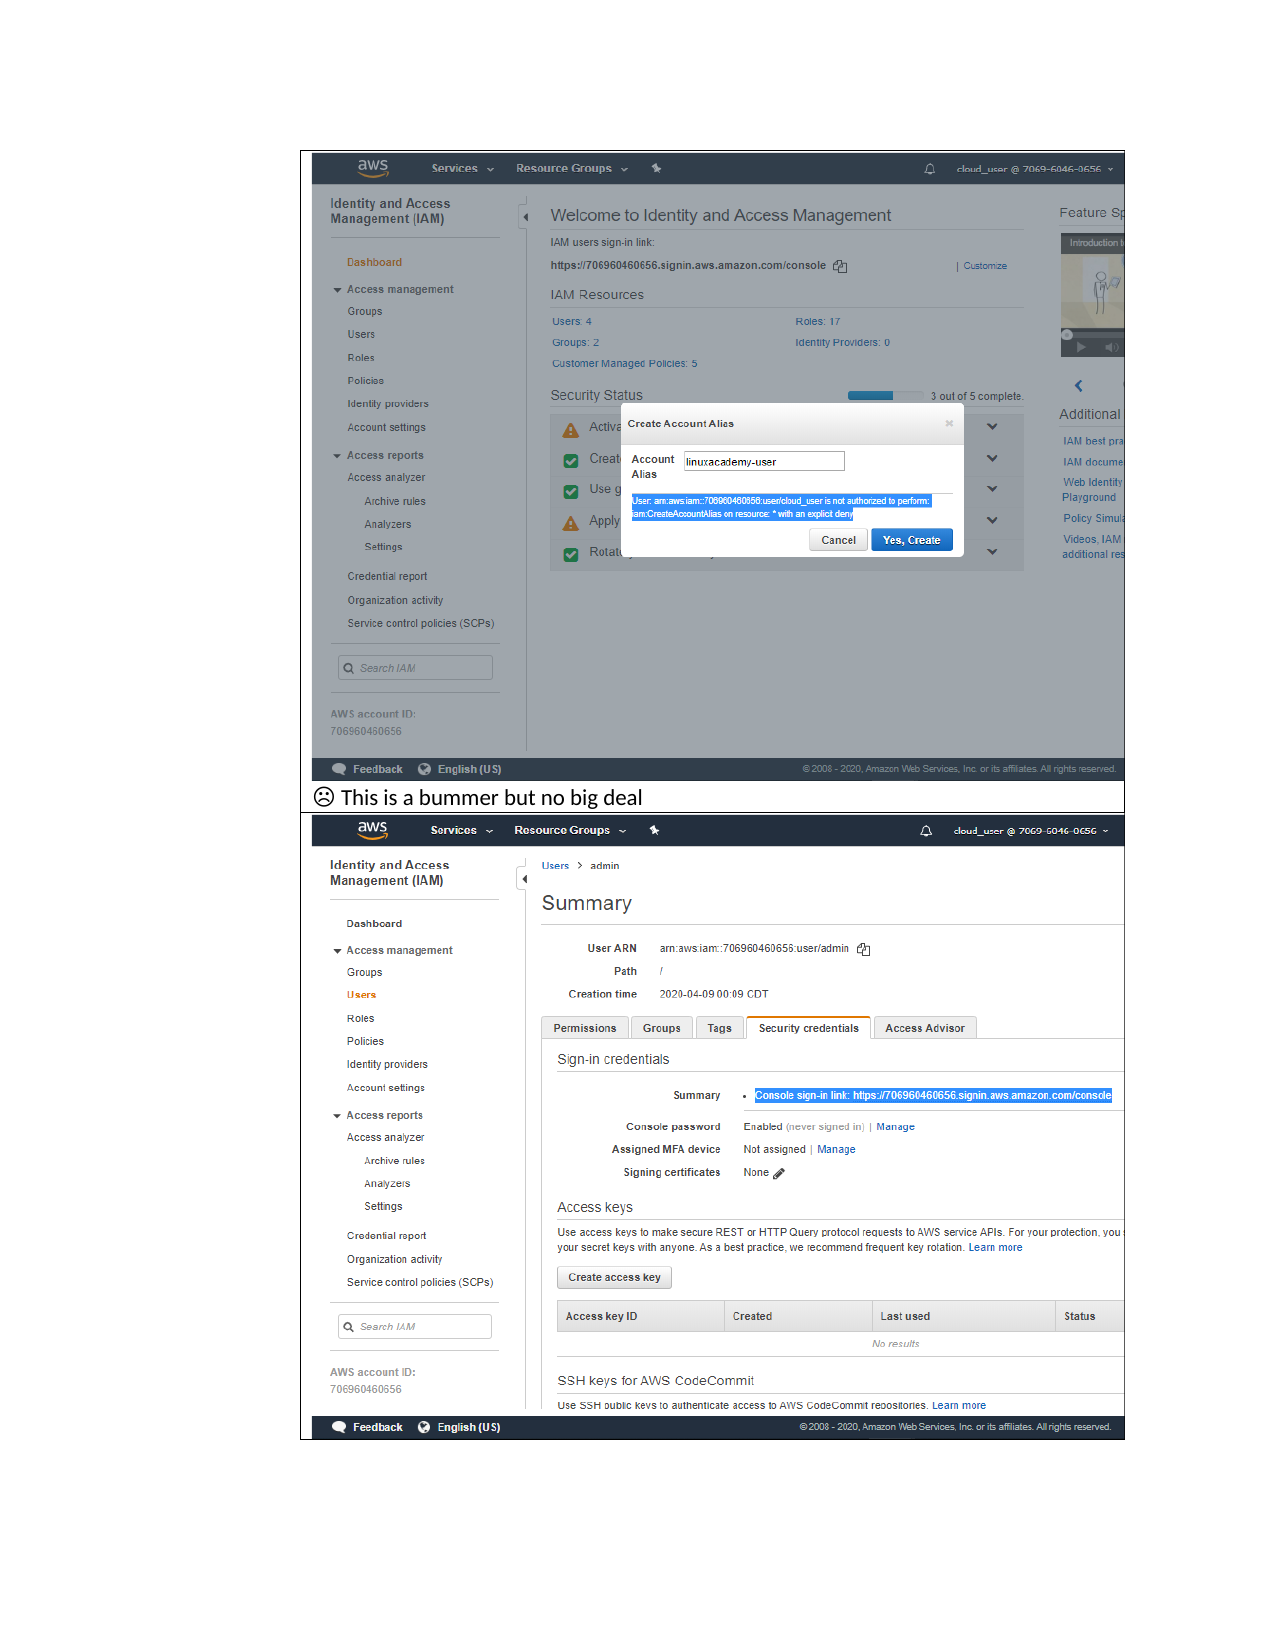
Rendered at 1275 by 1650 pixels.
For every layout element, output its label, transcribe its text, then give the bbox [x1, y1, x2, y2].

table_cell This is a bummer but no big deal [301, 151, 1124, 812]
picture [311, 151, 1125, 781]
table_cell [301, 813, 311, 1439]
picture [311, 813, 1125, 1439]
